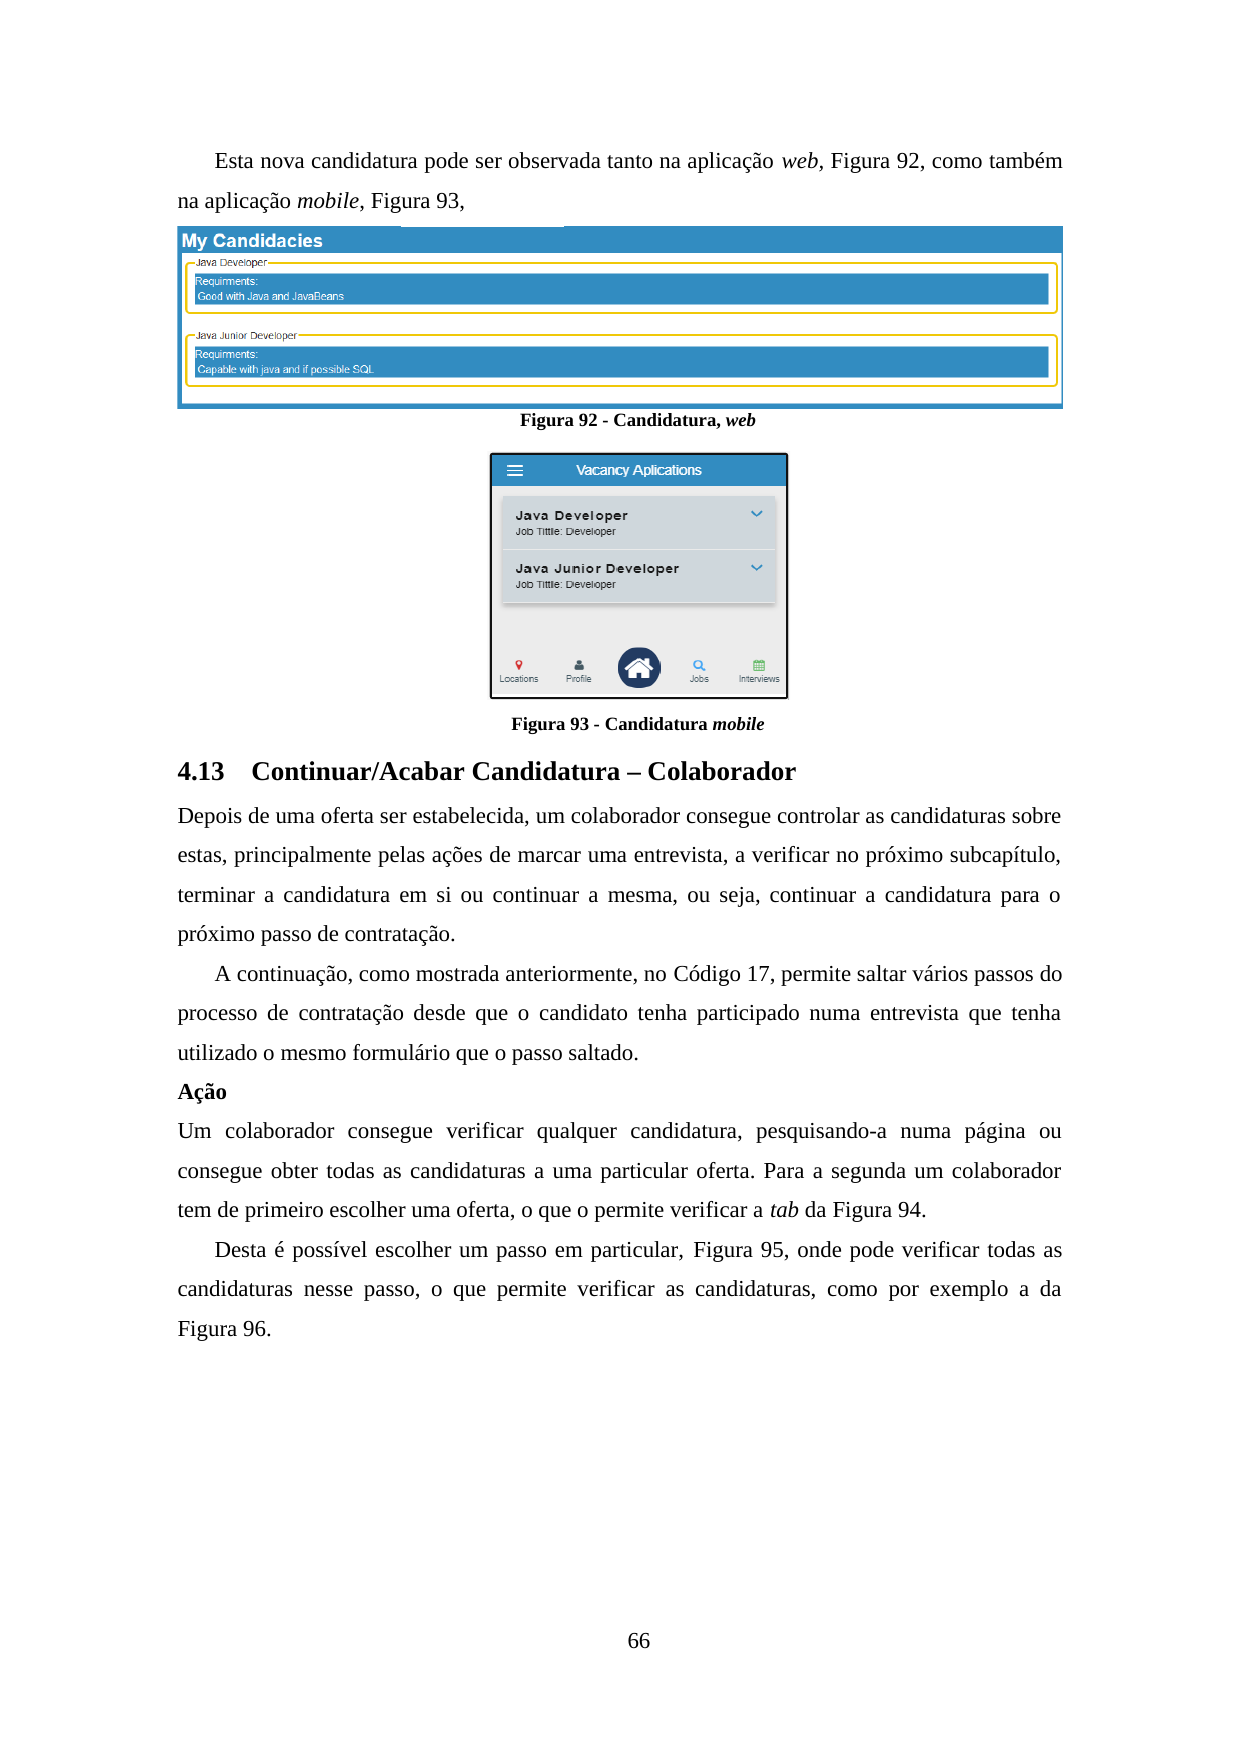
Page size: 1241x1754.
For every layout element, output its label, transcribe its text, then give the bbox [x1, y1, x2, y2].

picture [177, 226, 1063, 409]
text Ação [177, 1078, 1063, 1104]
text A continuação, como mostrada anteriormente, no Código 17, permite saltar vários passos do processo de contratação desde que o candidato tenha participado numa entrevista que tenha utilizado o mesmo formulário que o passo saltado. [177, 959, 1063, 1065]
text Esta nova candidatura pode ser observada tanto na aplicação web, Figura 91, como também na aplicação mobile, Figura 92, [177, 148, 1063, 213]
text Desta é possível escolher um passo em particular, Figura 94, onde pode verificar todas as candidaturas nesse passo, o que permite verificar as candidaturas, como por exemplo a da Figura 95. [177, 1236, 1063, 1341]
picture [487, 451, 791, 700]
subtitle Continuar/Acabar Candidatura – Colaborador [177, 755, 1063, 786]
text Um colaborador consegue verificar qualquer candidatura, pesquisando-a numa página ou consegue obter todas as candidaturas a uma particular oferta. Para a segunda um colaborador tem de primeiro escolher uma oferta, o que o permite verificar a tab da Figura 93. [177, 1117, 1063, 1223]
text Depois de uma oferta ser estabelecida, um colaborador consegue controlar as candidaturas sobre estas, principalmente pelas ações de marcar uma entrevista, a verificar no próximo subcapítulo, terminar a candidatura em si ou continuar a mesma, ou seja, continuar a candidatura para o próximo passo de contratação. [177, 802, 1063, 946]
